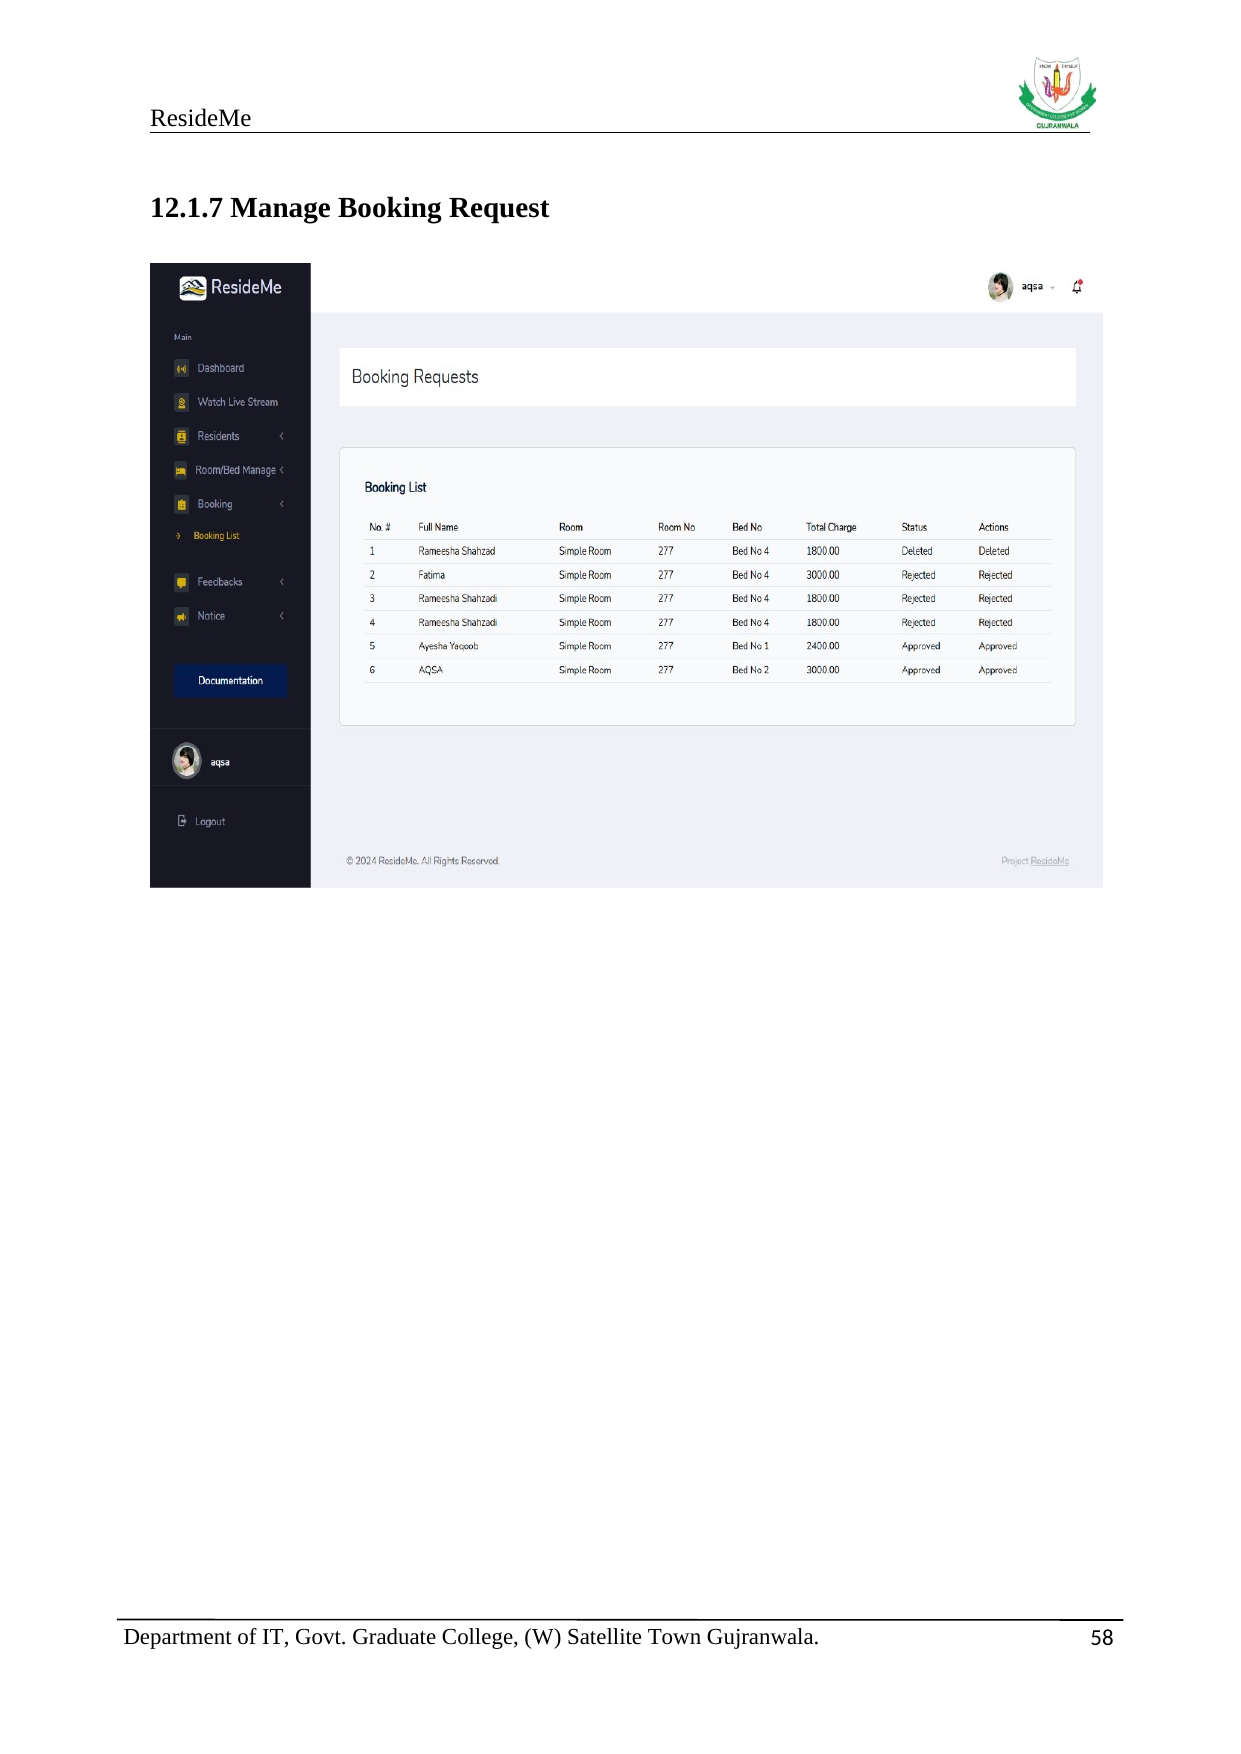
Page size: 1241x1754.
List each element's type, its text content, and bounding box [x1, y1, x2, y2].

picture [1018, 57, 1097, 130]
picture [150, 263, 1104, 888]
subtitle 12.1.7 Manage Booking Request [150, 190, 1090, 223]
